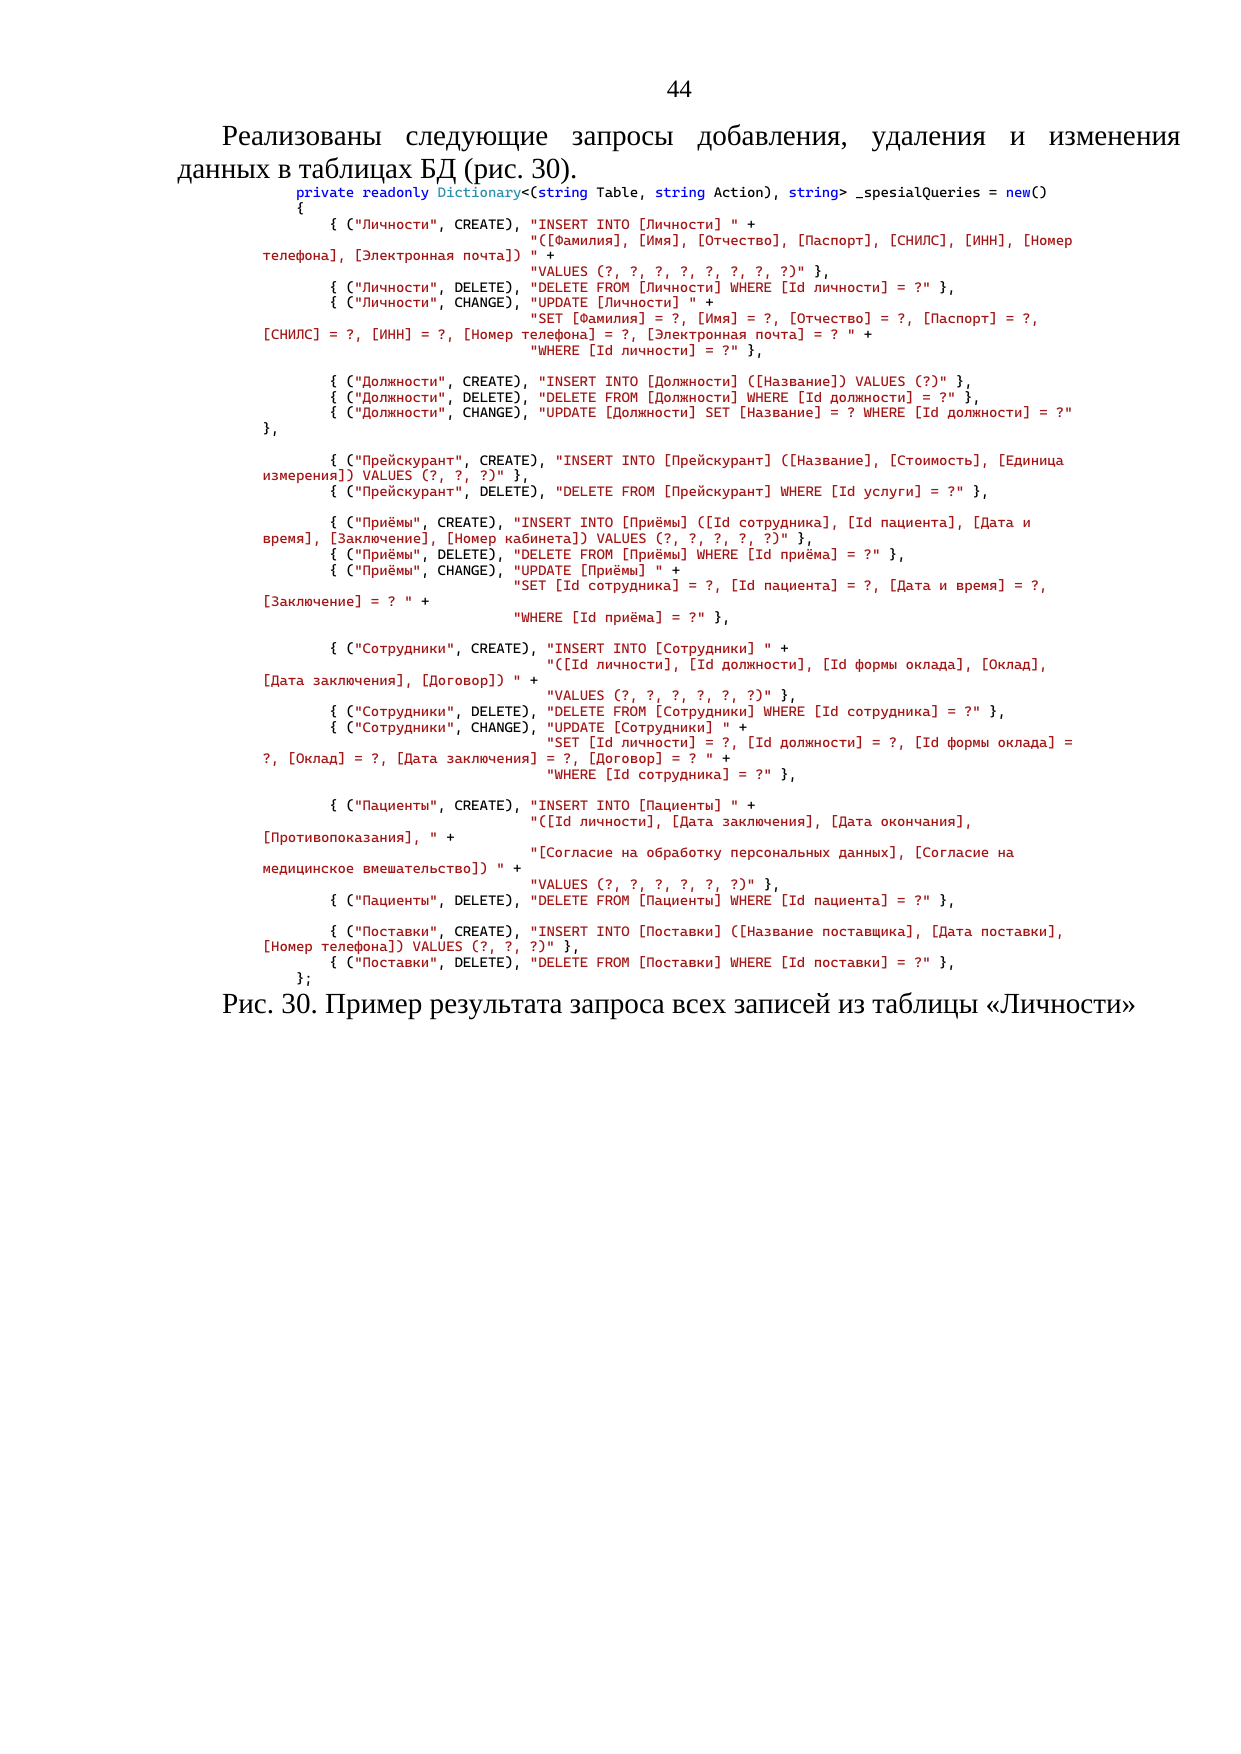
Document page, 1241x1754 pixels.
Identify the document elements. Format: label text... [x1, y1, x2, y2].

text Рис. 30. Пример результата запроса всех записей из таблицы «Личности» [177, 986, 1181, 1020]
text Реализованы следующие запросы добавления, удаления и изменения данных в таблицах БД (рис. 30). [177, 118, 1181, 185]
